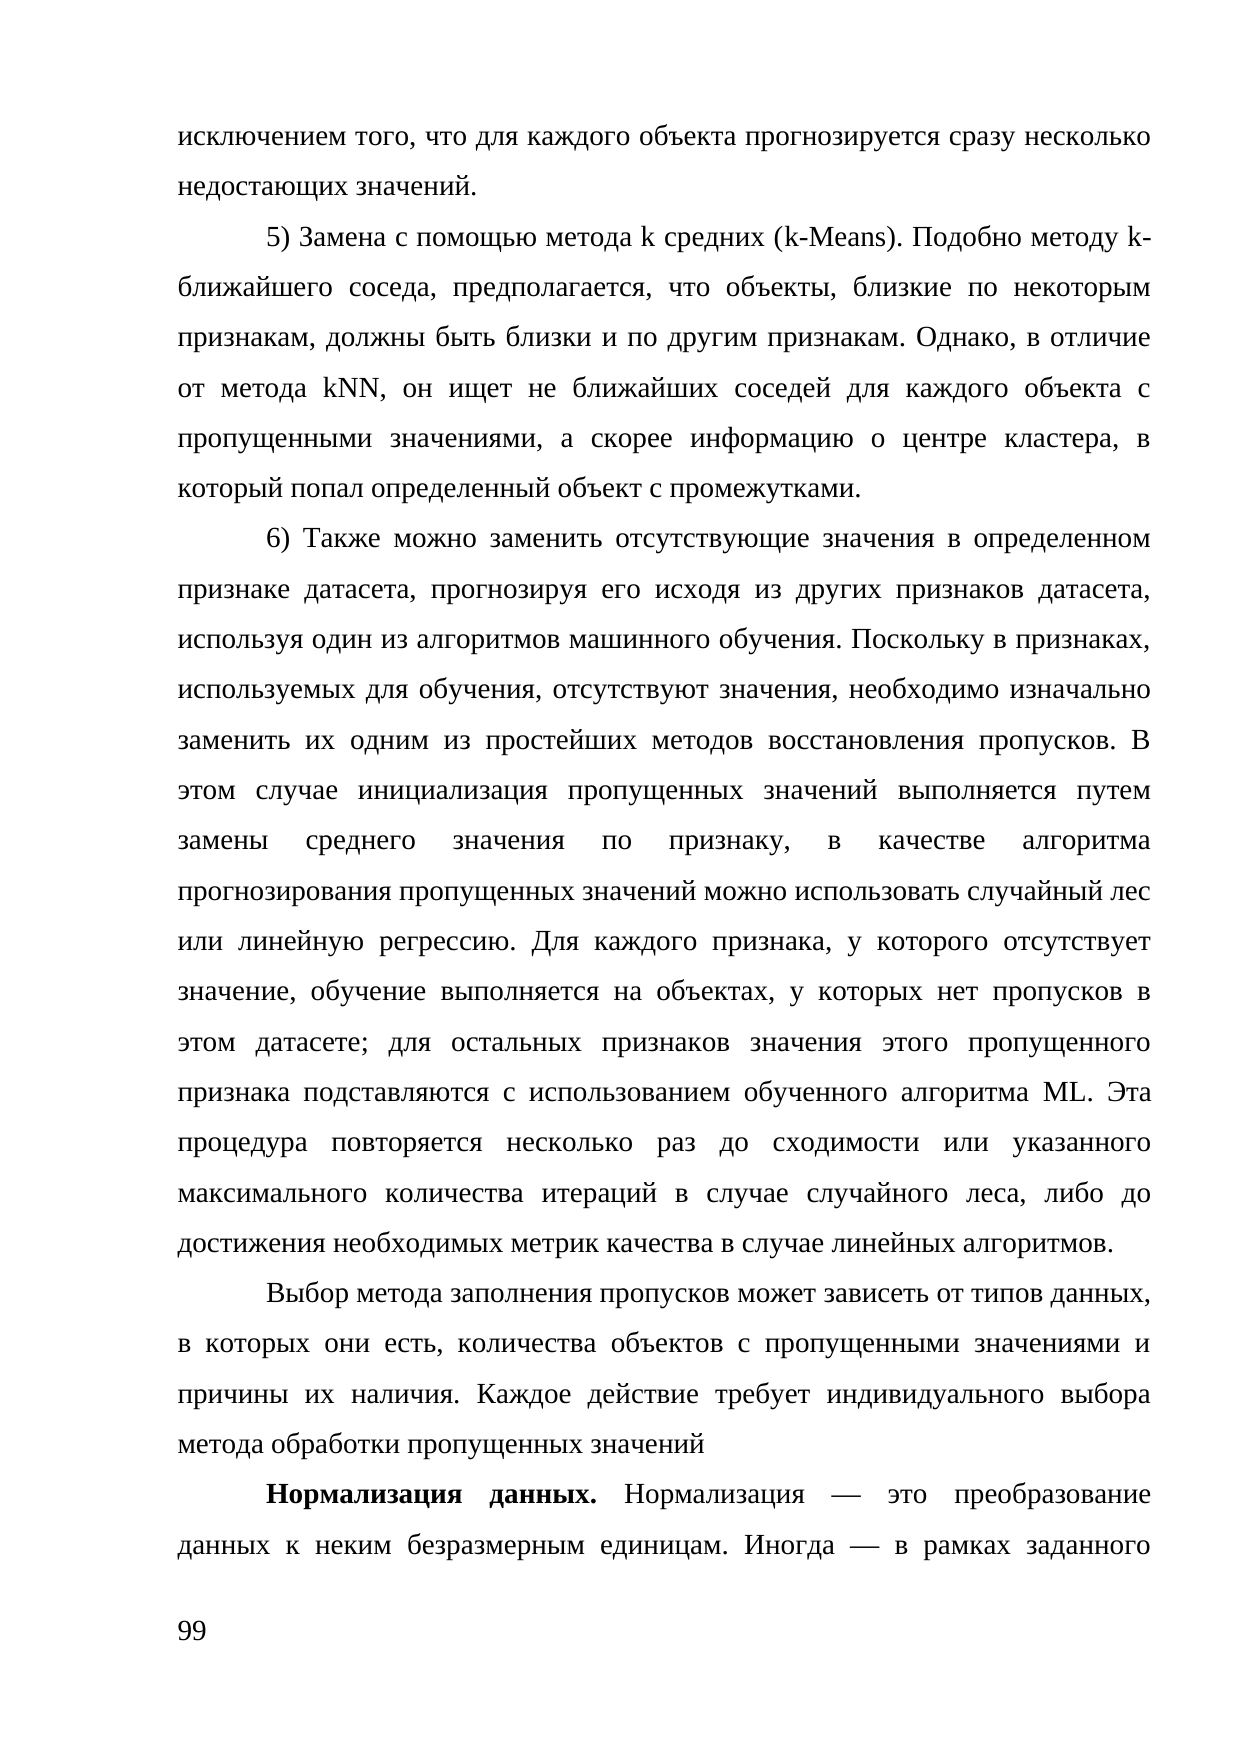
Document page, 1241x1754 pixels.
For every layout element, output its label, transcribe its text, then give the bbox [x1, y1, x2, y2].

text 5) Замена с помощью метода k средних (k-Means). Подобно методу k-ближайшего соседа, предполагается, что объекты, близкие по некоторым признакам, должны быть близки и по другим признакам. Однако, в отличие от метода kNN, он ищет не ближайших соседей для каждого объекта с пропущенными значениями, а скорее информацию о центре кластера, в который попал определенный объект с промежутками. [177, 219, 1152, 504]
text 6) Также можно заменить отсутствующие значения в определенном признаке датасета, прогнозируя его исходя из других признаков датасета, используя один из алгоритмов машинного обучения. Поскольку в признаках, используемых для обучения, отсутствуют значения, необходимо изначально заменить их одним из простейших методов восстановления пропусков. В этом случае инициализация пропущенных значений выполняется путем замены среднего значения по признаку, в качестве алгоритма прогнозирования пропущенных значений можно использовать случайный лес или линейную регрессию. Для каждого признака, у которого отсутствует значение, обучение выполняется на объектах, у которых нет пропусков в этом датасете; для остальных признаков значения этого пропущенного признака подставляются с использованием обученного алгоритма ML. Эта процедура повторяется несколько раз до сходимости или указанного максимального количества итераций в случае случайного леса, либо до достижения необходимых метрик качества в случае линейных алгоритмов. [177, 521, 1152, 1258]
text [177, 118, 1152, 202]
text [177, 1477, 1152, 1560]
text Выбор метода заполнения пропусков может зависеть от типов данных, в которых они есть, количества объектов с пропущенными значениями и причины их наличия. Каждое действие требует индивидуального выбора метода обработки пропущенных значений [177, 1275, 1152, 1460]
